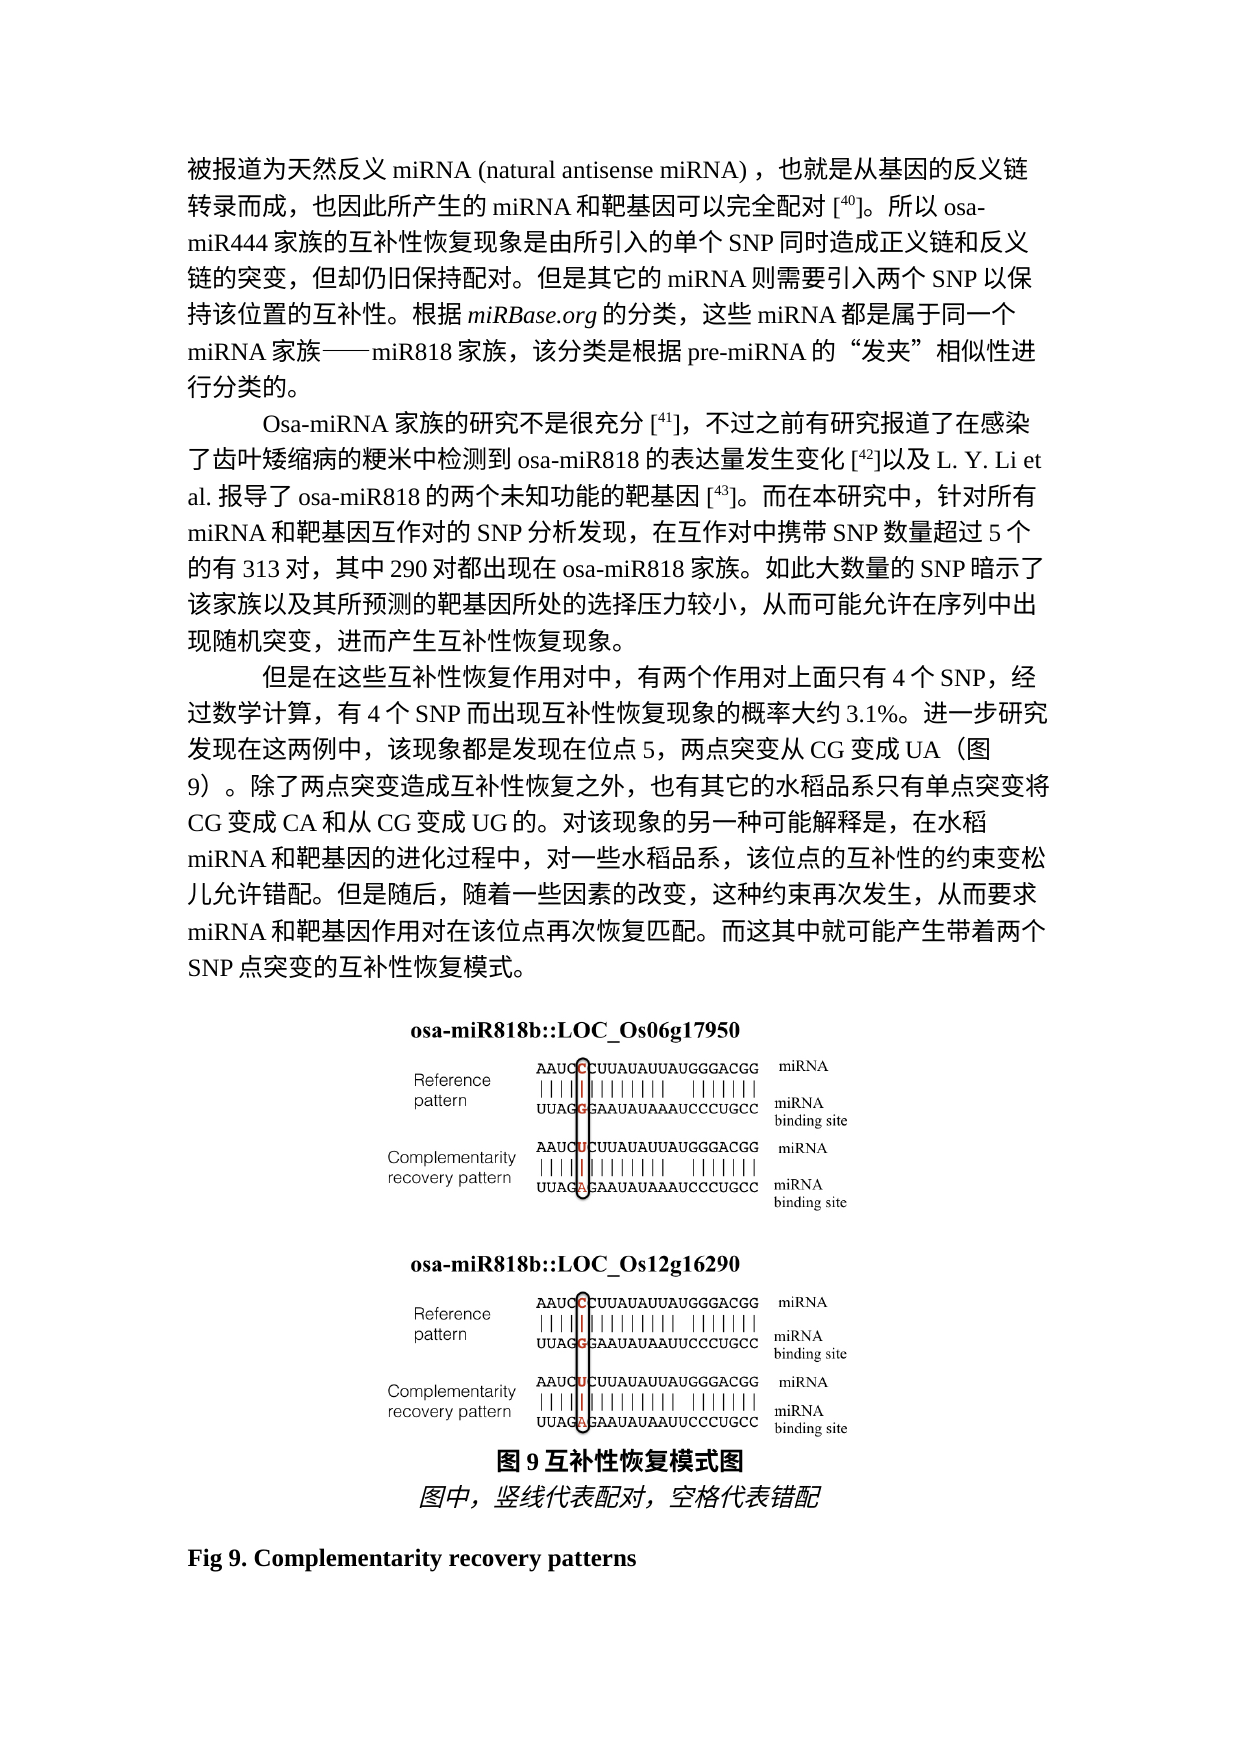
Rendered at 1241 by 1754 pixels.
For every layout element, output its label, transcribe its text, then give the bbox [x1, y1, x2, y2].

text 但是在这些互补性恢复作用对中，有两个作用对上面只有4个SNP，经过数学计算，有4个SNP而出现互补性恢复现象的概率大约3.1%。进一步研究发现在这两例中，该现象都是发现在位点5，两点突变从CG变成UA（图9）。除了两点突变造成互补性恢复之外，也有其它的水稻品系只有单点突变将CG变成CA和从CG变成UG的。对该现象的另一种可能解释是，在水稻miRNA和靶基因的进化过程中，对一些水稻品系，该位点的互补性的约束变松儿允许错配。但是随后，随着一些因素的改变，这种约束再次发生，从而要求miRNA和靶基因作用对在该位点再次恢复匹配。而这其中就可能产生带着两个SNP点突变的互补性恢复模式。 [187, 657, 1053, 984]
text Osa-miRNA家族的研究不是很充分 []，不过之前有研究报道了在感染了齿叶矮缩病的粳米中检测到osa-miR818的表达量发生变化 []以及L. Y. Li et al. 报导了osa-miR818的两个未知功能的靶基因 []。而在本研究中，针对所有miRNA和靶基因互作对的SNP分析发现，在互作对中携带SNP数量超过5个的有313对，其中290对都出现在osa-miR818家族。如此大数量的SNP暗示了该家族以及其所预测的靶基因所处的选择压力较小，从而可能允许在序列中出现随机突变，进而产生互补性恢复现象。 [187, 404, 1053, 657]
picture [375, 1012, 865, 1442]
text Fig 9. Complementarity recovery patterns [187, 1543, 1053, 1572]
text 图9互补性恢复模式图 [187, 1442, 1053, 1478]
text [187, 150, 1053, 404]
text 图中，竖线代表配对，空格代表错配 [187, 1478, 1053, 1514]
